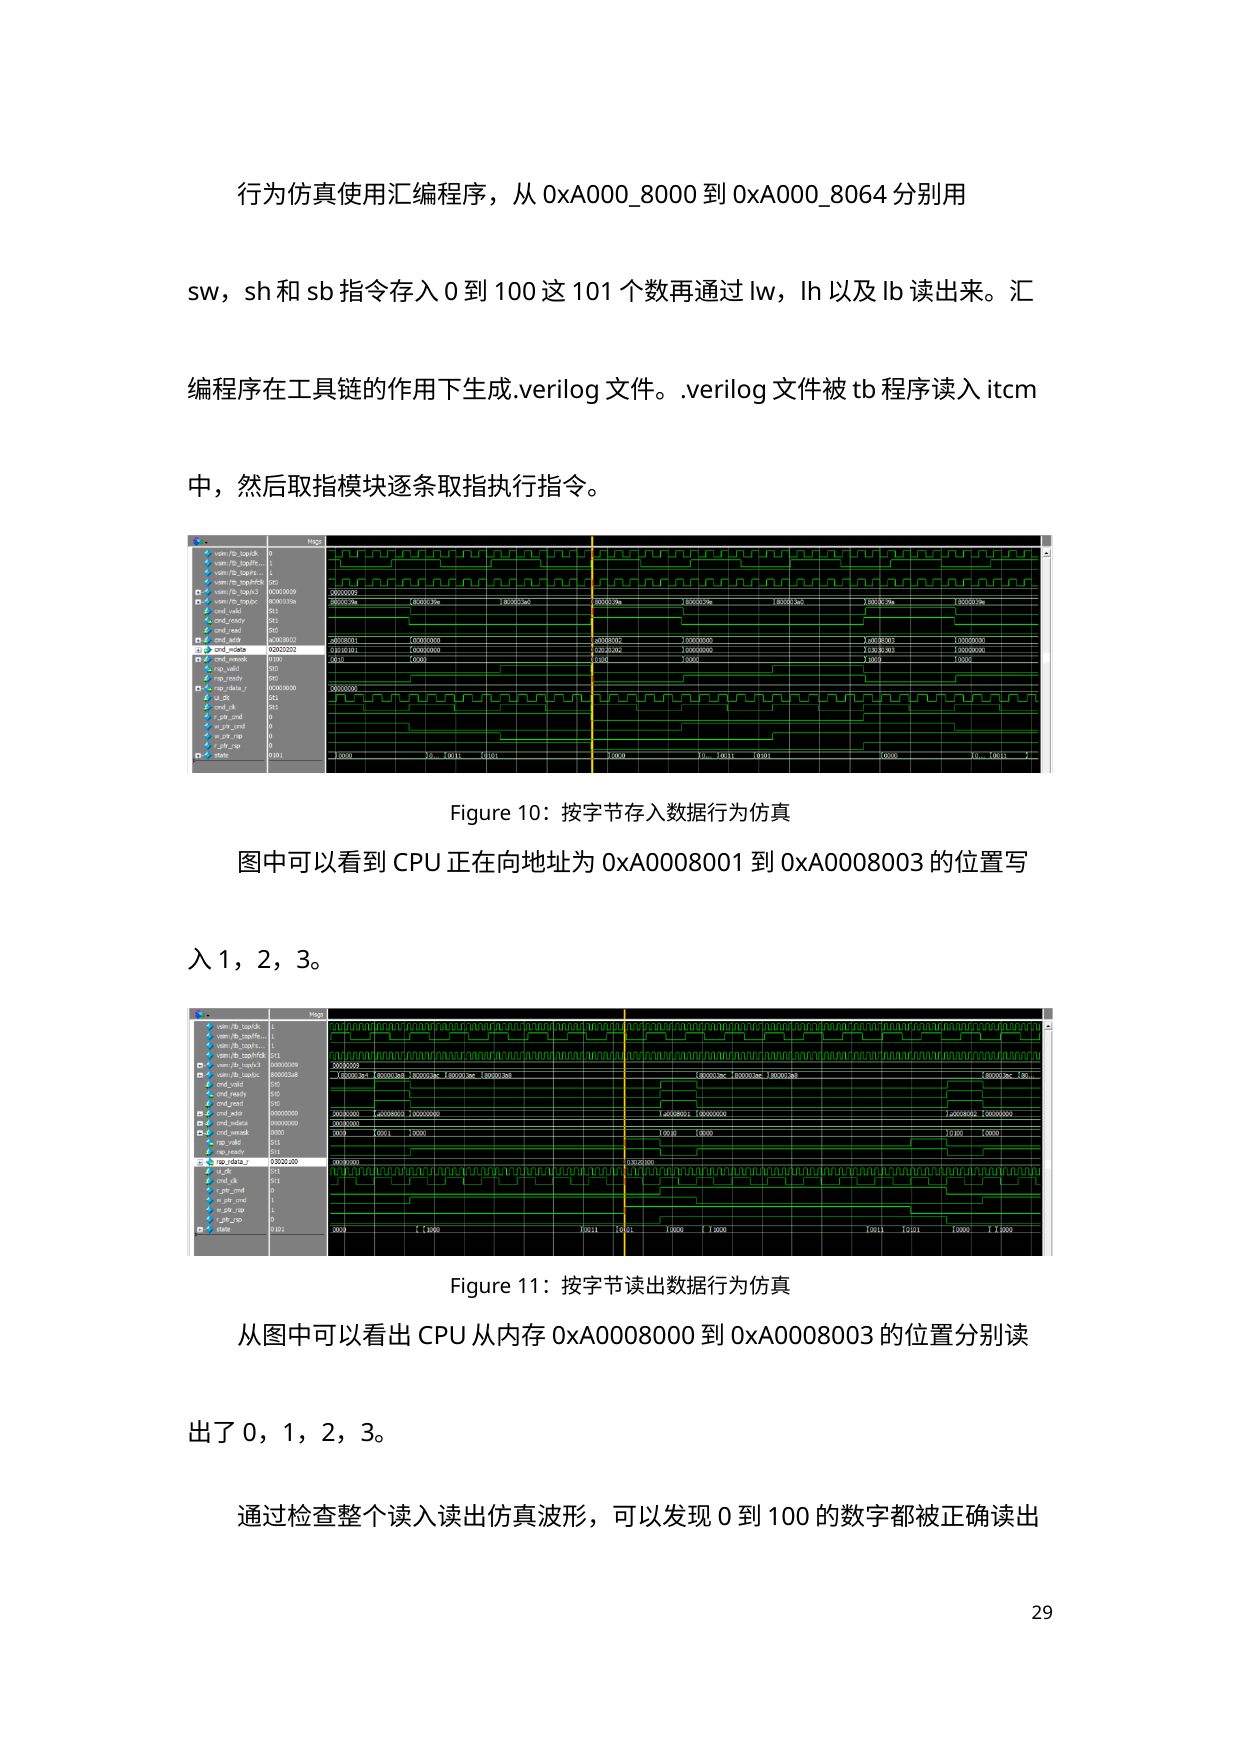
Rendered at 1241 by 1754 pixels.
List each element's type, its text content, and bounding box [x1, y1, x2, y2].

text 从图中可以看出CPU从内存0xA0008000到0xA0008003的位置分别读出了0，1，2，3。 [187, 1301, 1053, 1463]
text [187, 1482, 1053, 1547]
text 图中可以看到CPU正在向地址为0xA0008001到0xA0008003的位置写入1，2，3。 [187, 828, 1053, 990]
text Figure 10：按字节存入数据行为仿真 [187, 795, 1053, 828]
text 行为仿真使用汇编程序，从0xA000_8000到0xA000_8064分别用sw，sh和sb指令存入0到100这101个数再通过lw，lh以及lb读出来。汇编程序在工具链的作用下生成.verilog文件。.verilog文件被tb程序读入itcm中，然后取指模块逐条取指执行指令。 [187, 160, 1053, 517]
picture [187, 535, 1053, 773]
picture [187, 1008, 1053, 1256]
text Figure 11：按字节读出数据行为仿真 [187, 1268, 1053, 1301]
